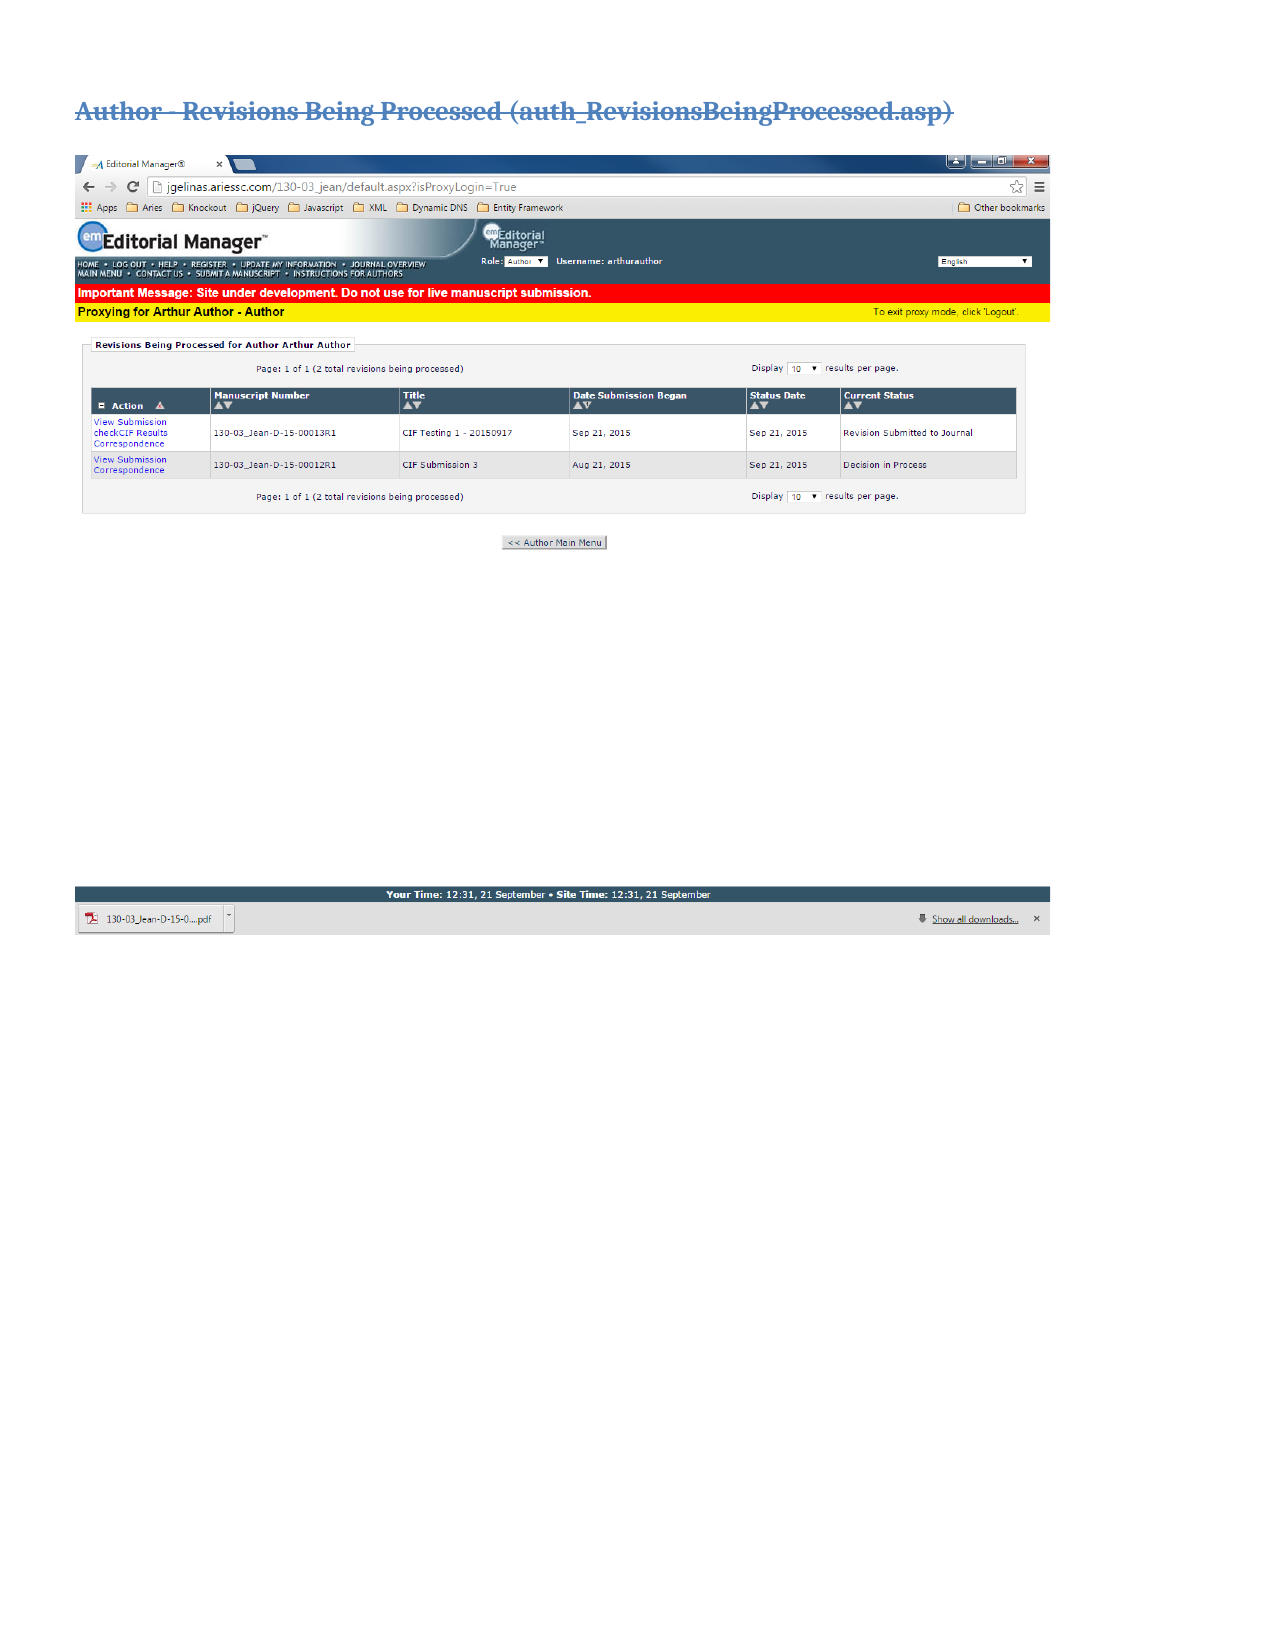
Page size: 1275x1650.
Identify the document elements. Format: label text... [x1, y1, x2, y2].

picture [75, 155, 1050, 935]
subtitle Author - Revisions Being Processed (auth_RevisionsBeingProcessed.asp) [75, 96, 1200, 127]
